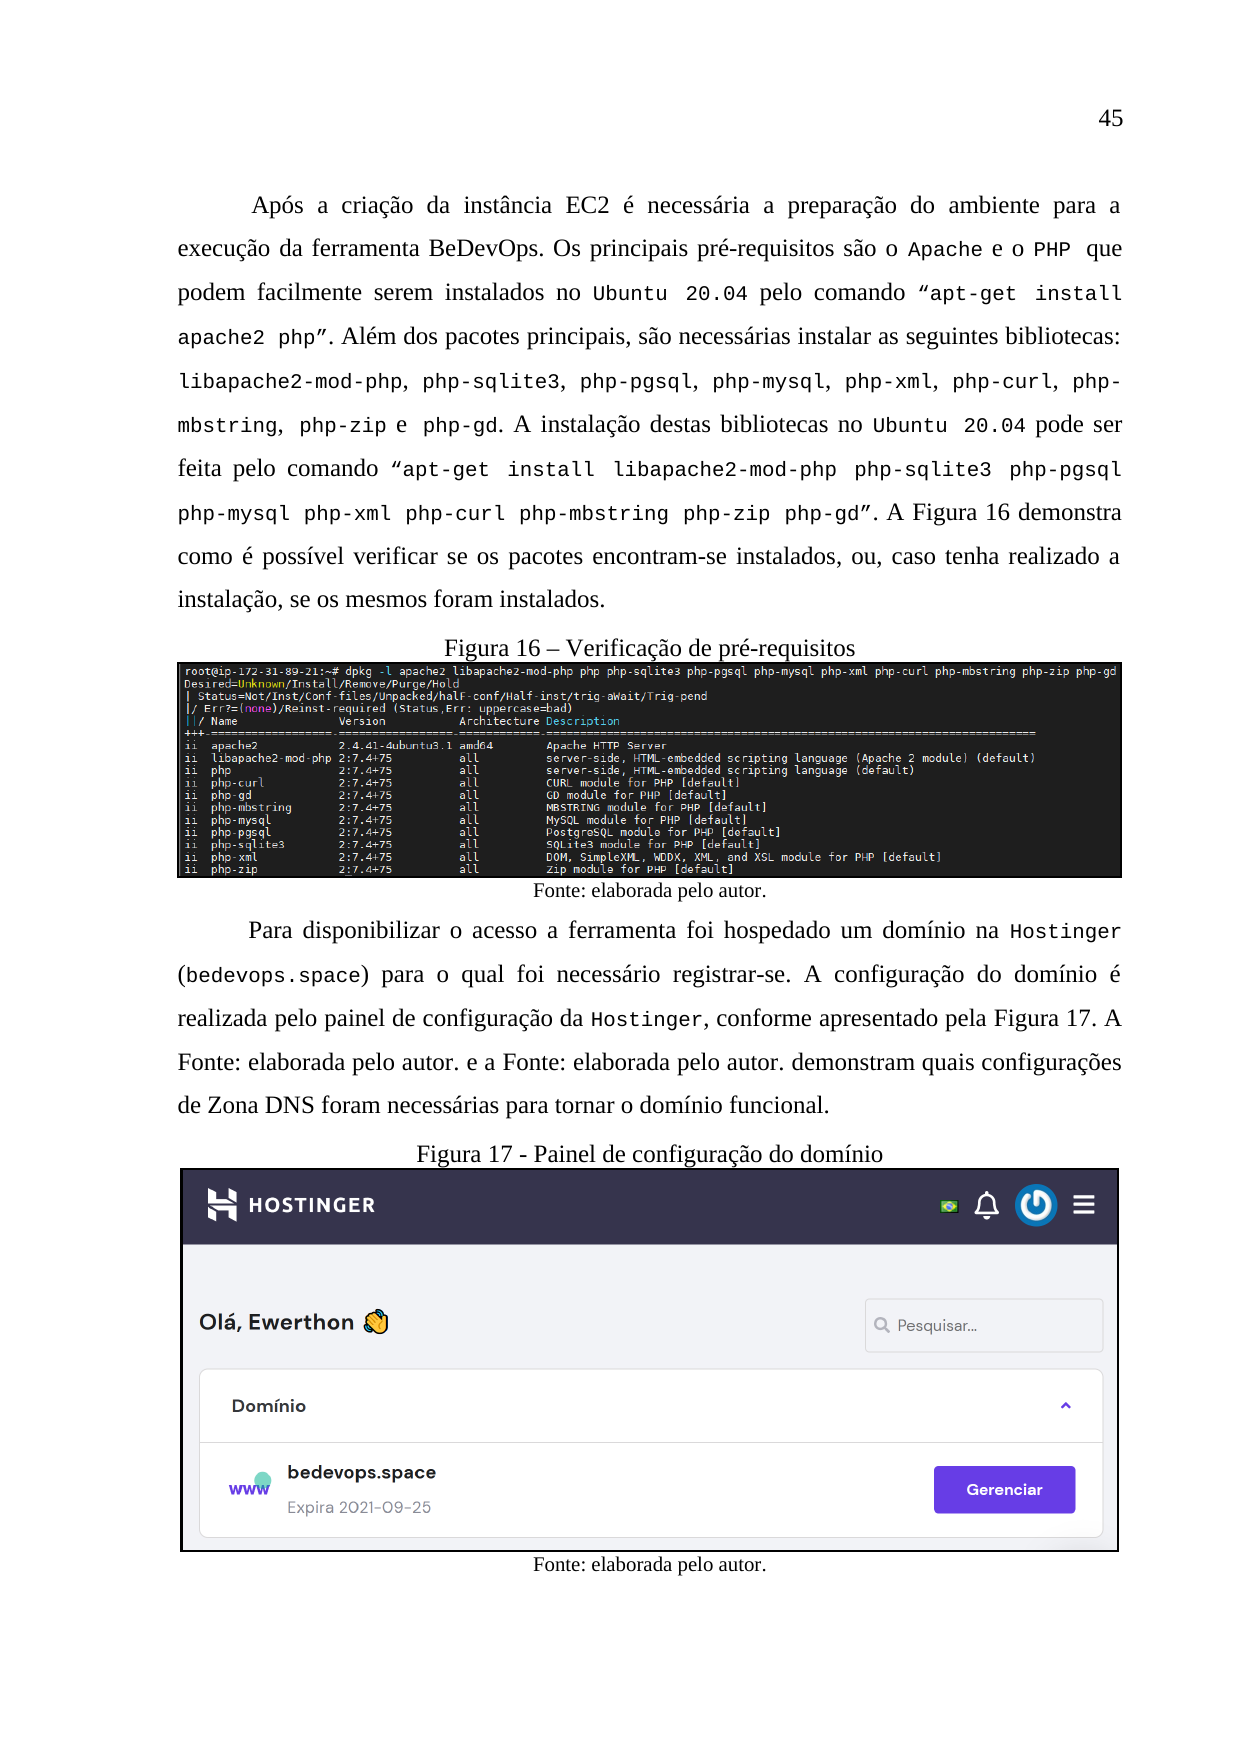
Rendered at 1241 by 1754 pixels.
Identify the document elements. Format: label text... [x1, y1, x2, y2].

text Fonte: elaborada pelo autor. [177, 878, 1122, 902]
picture [179, 664, 1120, 876]
text Para disponibilizar o acesso a ferramenta foi hospedado um domínio na Hostinger (bedevops.space) para o qual foi necessário registrar-se. A configuração do domínio é realizada pelo painel de configuração da Hostinger, conforme apresentado pela Figura 17. A Figura 18 e a Figura 19 demonstram quais configurações de Zona DNS foram necessárias para tornar o domínio funcional. [177, 915, 1122, 1118]
picture [183, 1170, 1117, 1550]
text Após a criação da instância EC2 é necessária a preparação do ambiente para a execução da ferramenta BeDevOps. Os principais pré-requisitos são o Apache e o PHP que podem facilmente serem instalados no Ubuntu 20.04 pelo comando “apt-get install apache2 php”. Além dos pacotes principais, são necessárias instalar as seguintes bibliotecas: libapache2-mod-php, php-sqlite3, php-pgsql, php-mysql, php-xml, php-curl, php-mbstring, php-zip e php-gd. A instalação destas bibliotecas no Ubuntu 20.04 pode ser feita pelo comando “apt-get install libapache2-mod-php php-sqlite3 php-pgsql php-mysql php-xml php-curl php-mbstring php-zip php-gd”. A Figura 16 demonstra como é possível verificar se os pacotes encontram-se instalados, ou, caso tenha realizado a instalação, se os mesmos foram instalados. [177, 190, 1122, 613]
text Fonte: elaborada pelo autor. [177, 1552, 1122, 1576]
